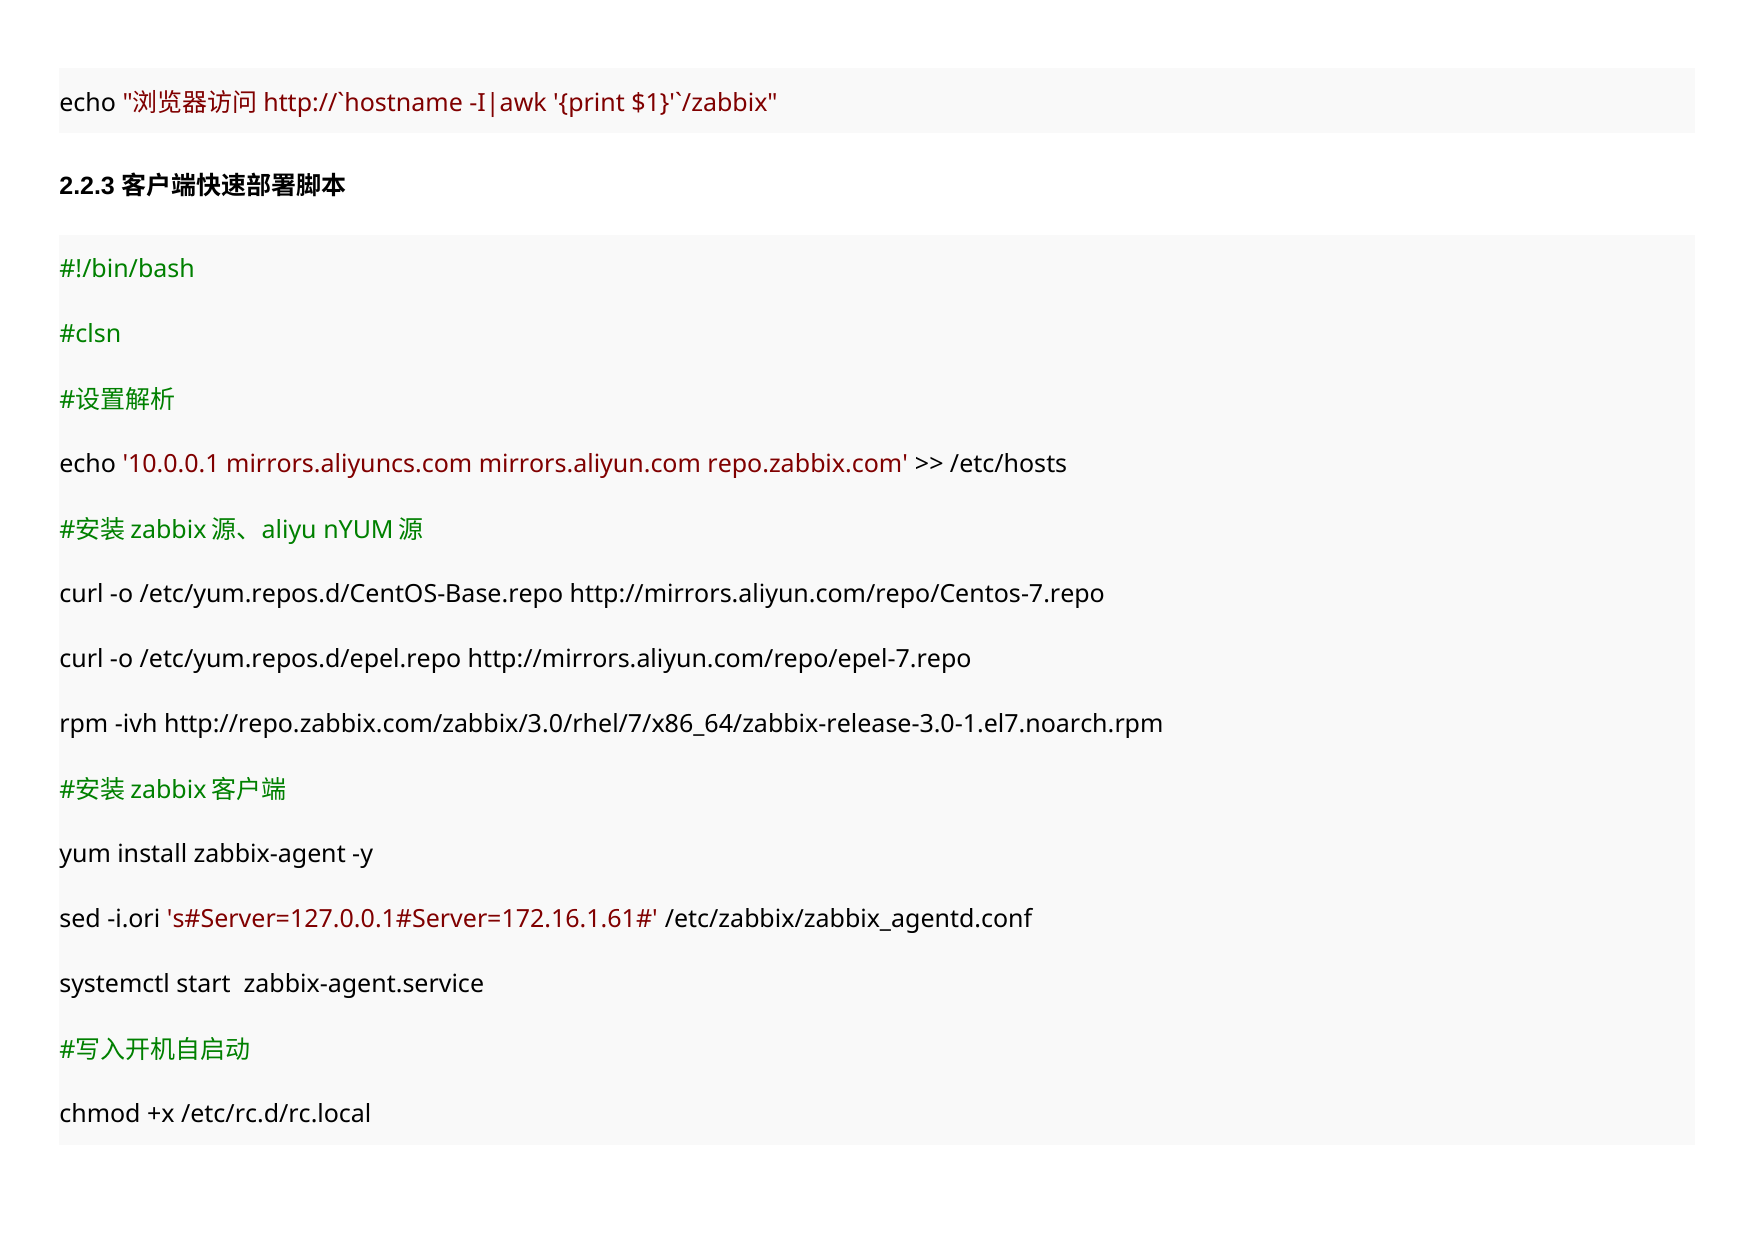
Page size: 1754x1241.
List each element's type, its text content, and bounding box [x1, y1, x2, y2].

text echo '10.0.0.1 mirrors.aliyuncs.com mirrors.aliyun.com repo.zabbix.com' >> /etc/hosts [59, 430, 1695, 495]
text systemctl start zabbix-agent.service [59, 950, 1695, 1015]
text #clsn [59, 300, 1695, 365]
text #设置解析 [59, 365, 1695, 430]
text #安装zabbix客户端 [59, 755, 1695, 820]
text yum install zabbix-agent -y [59, 820, 1695, 885]
text curl -o /etc/yum.repos.d/CentOS-Base.repo http://mirrors.aliyun.com/repo/Centos-7.repo [59, 560, 1695, 625]
text 2.2.3 客户端快速部署脚本 [59, 151, 1695, 216]
text chmod +x /etc/rc.d/rc.local [59, 1080, 1695, 1145]
text #安装zabbix源、aliyu nYUM源 [59, 495, 1695, 560]
text curl -o /etc/yum.repos.d/epel.repo http://mirrors.aliyun.com/repo/epel-7.repo [59, 625, 1695, 690]
text sed -i.ori 's#Server=127.0.0.1#Server=172.16.1.61#' /etc/zabbix/zabbix_agentd.conf [59, 885, 1695, 950]
text rpm -ivh http://repo.zabbix.com/zabbix/3.0/rhel/7/x86_64/zabbix-release-3.0-1.el7.noarch.rpm [59, 690, 1695, 755]
text echo "浏览器访问 http://`hostname -I|awk '{print $1}'`/zabbix" [59, 68, 1695, 133]
text #!/bin/bash [59, 235, 1695, 300]
text #写入开机自启动 [59, 1015, 1695, 1080]
